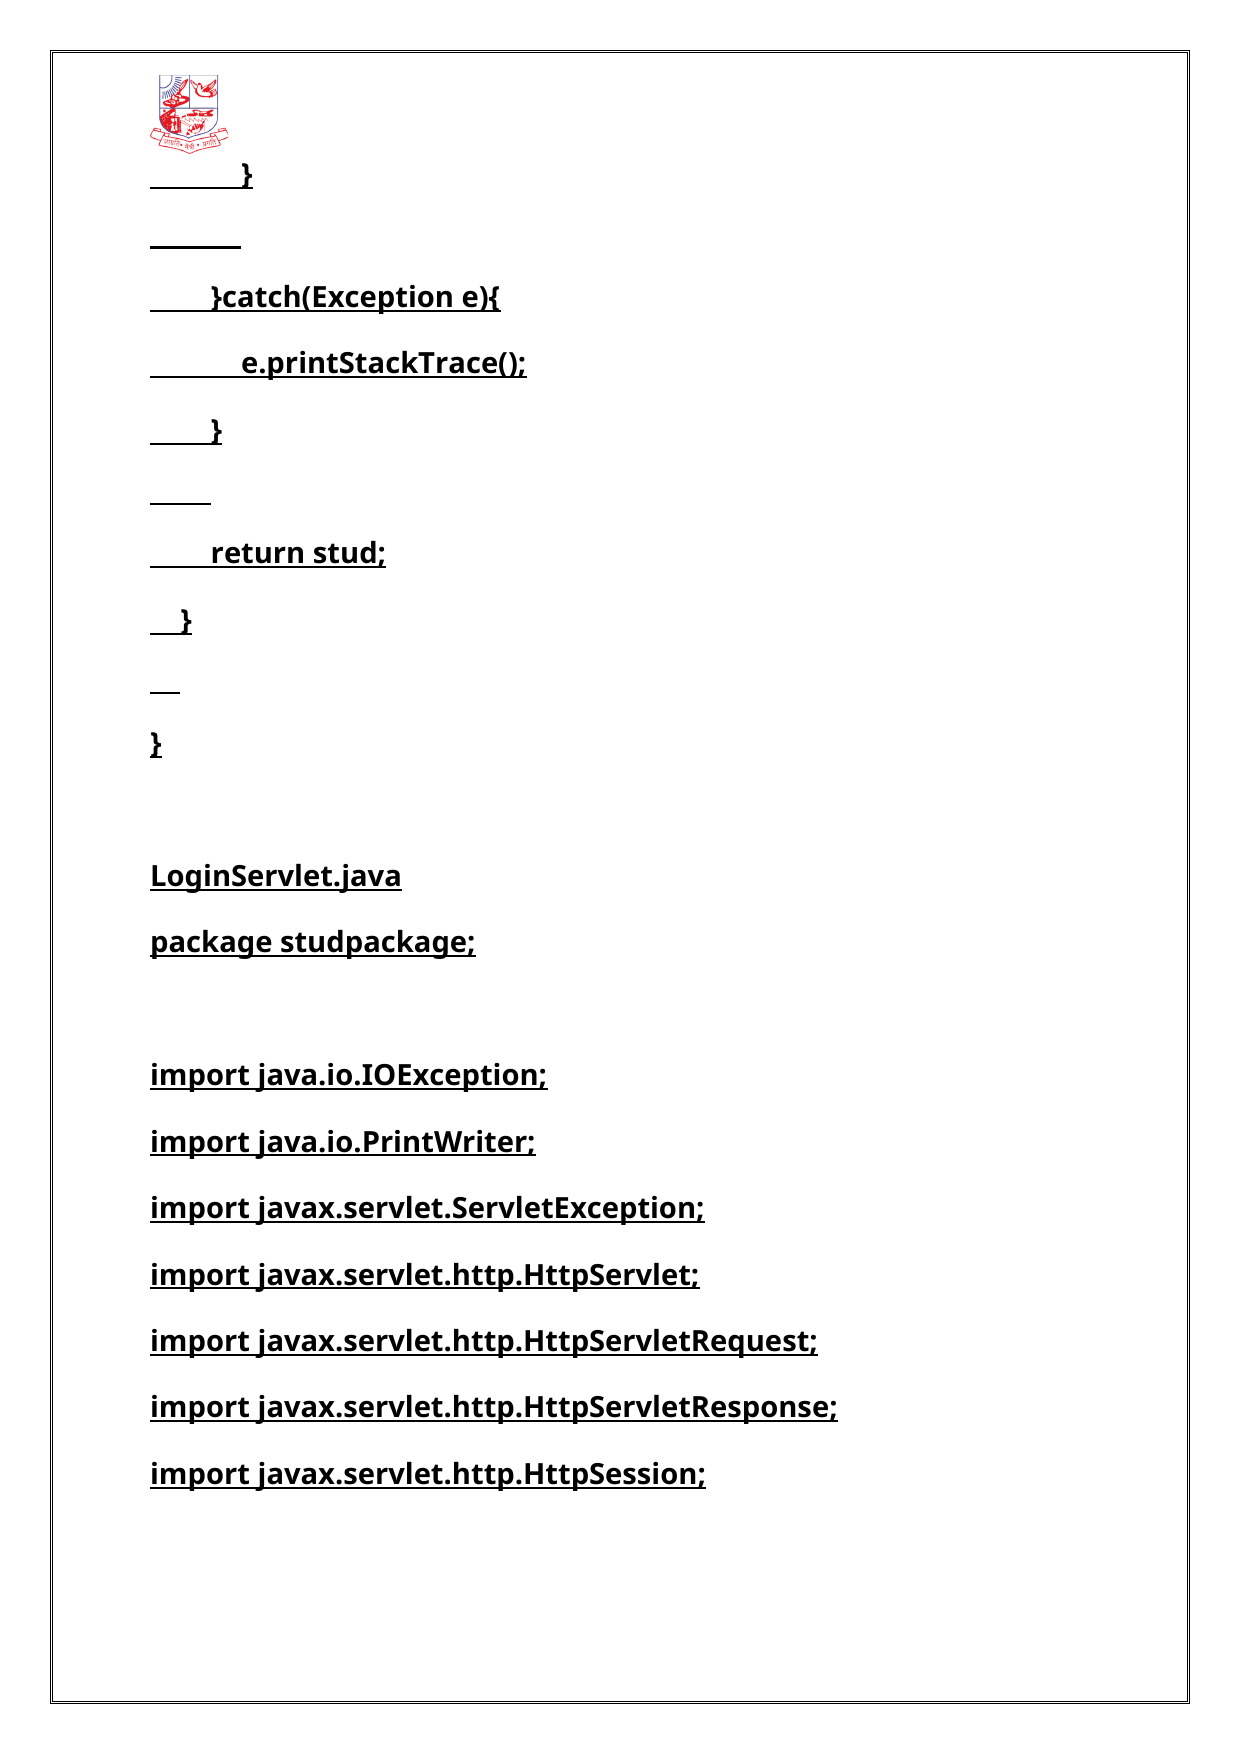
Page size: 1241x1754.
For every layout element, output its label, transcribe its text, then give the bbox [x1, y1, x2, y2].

text e.printStackTrace(); [150, 343, 1090, 382]
text package studpackage; [150, 922, 1090, 961]
text } [150, 409, 1090, 449]
text import javax.servlet.ServletException; [150, 1187, 1090, 1227]
text } [150, 722, 1090, 762]
text import javax.servlet.http.HttpServlet; [150, 1254, 1090, 1293]
text import java.io.IOException; [150, 1054, 1090, 1094]
text import javax.servlet.http.HttpServletResponse; [150, 1387, 1090, 1426]
text import javax.servlet.http.HttpSession; [150, 1453, 1090, 1493]
text }catch(Exception e){ [150, 276, 1090, 316]
text import java.io.PrintWriter; [150, 1121, 1090, 1161]
text return stud; [150, 532, 1090, 572]
text import javax.servlet.http.HttpServletRequest; [150, 1320, 1090, 1360]
text } [150, 153, 1090, 193]
picture [150, 75, 229, 154]
text } [150, 599, 1090, 639]
text LoginServlet.java [150, 855, 1090, 895]
